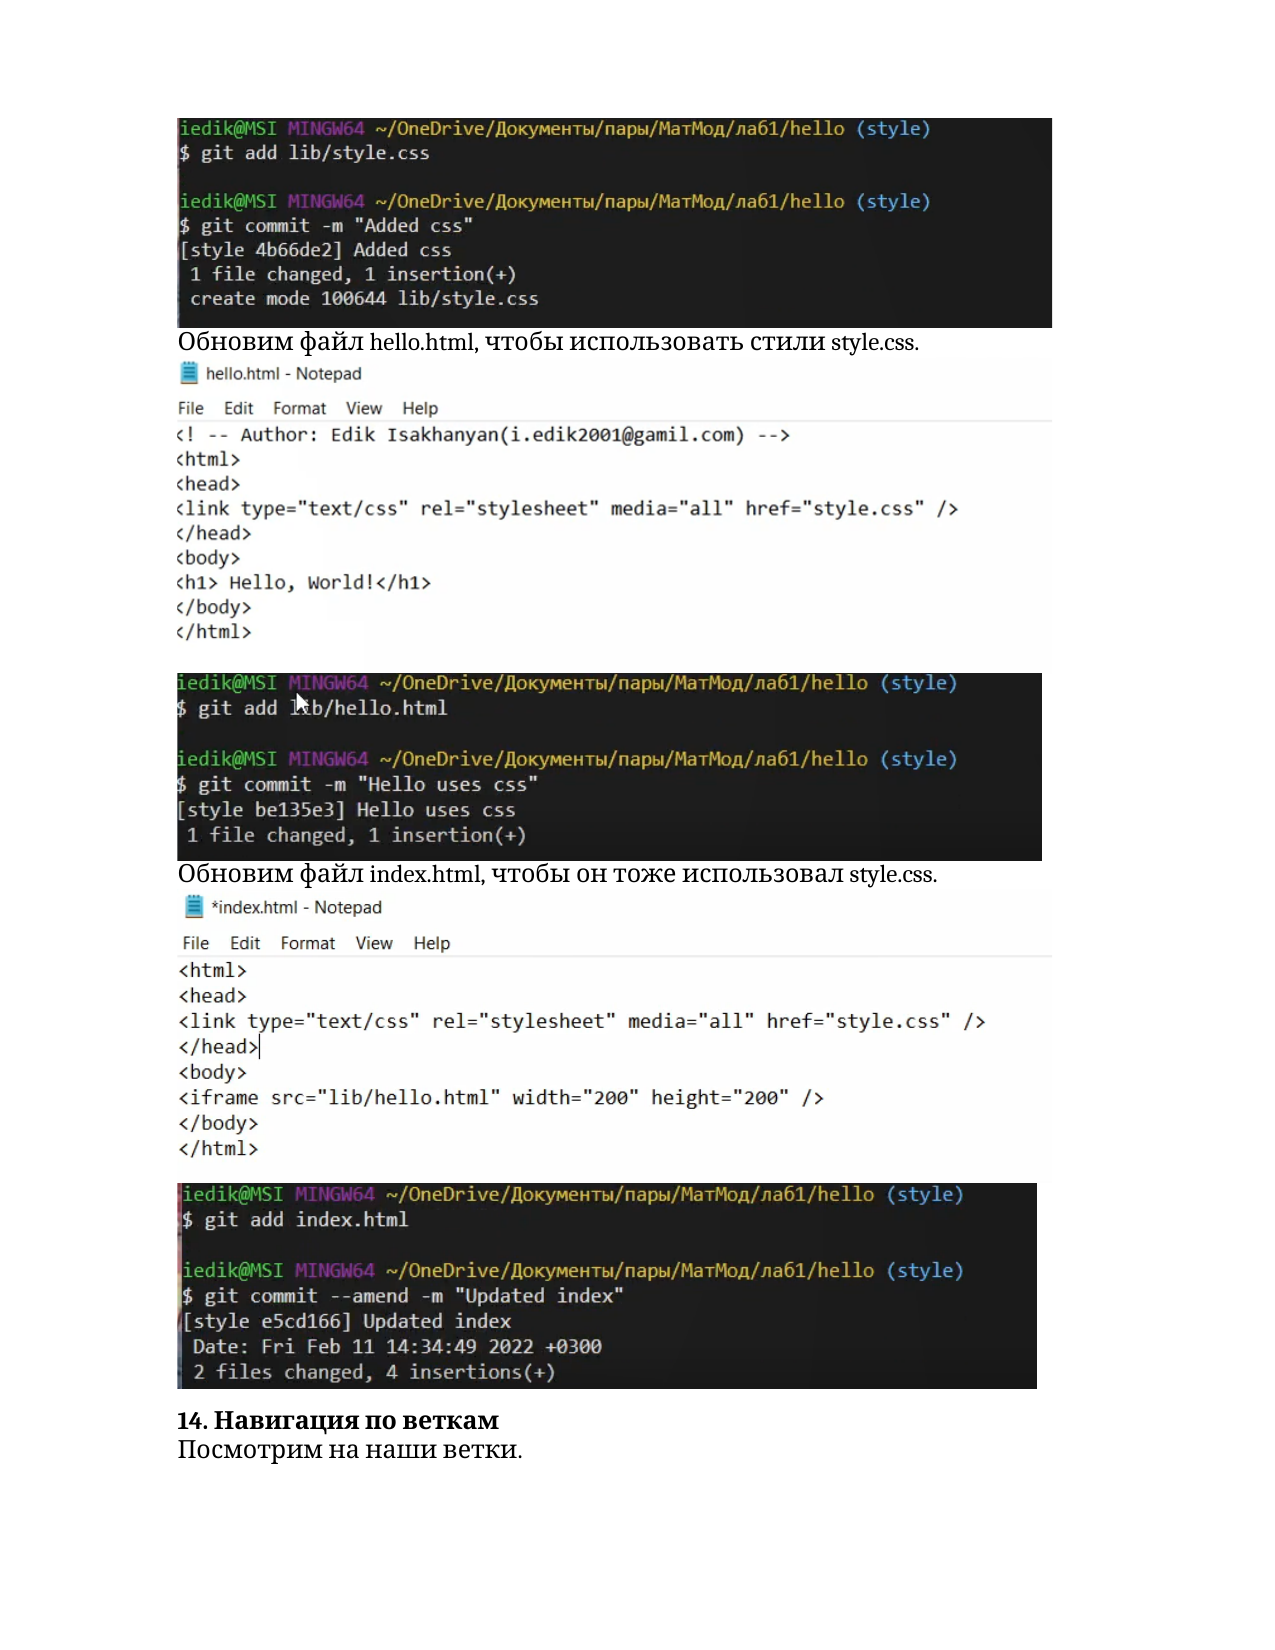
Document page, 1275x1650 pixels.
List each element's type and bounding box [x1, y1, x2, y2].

picture [177, 889, 1053, 1389]
picture [177, 356, 1053, 861]
text [177, 1407, 1186, 1465]
text [177, 118, 1186, 1388]
picture [177, 118, 1053, 328]
